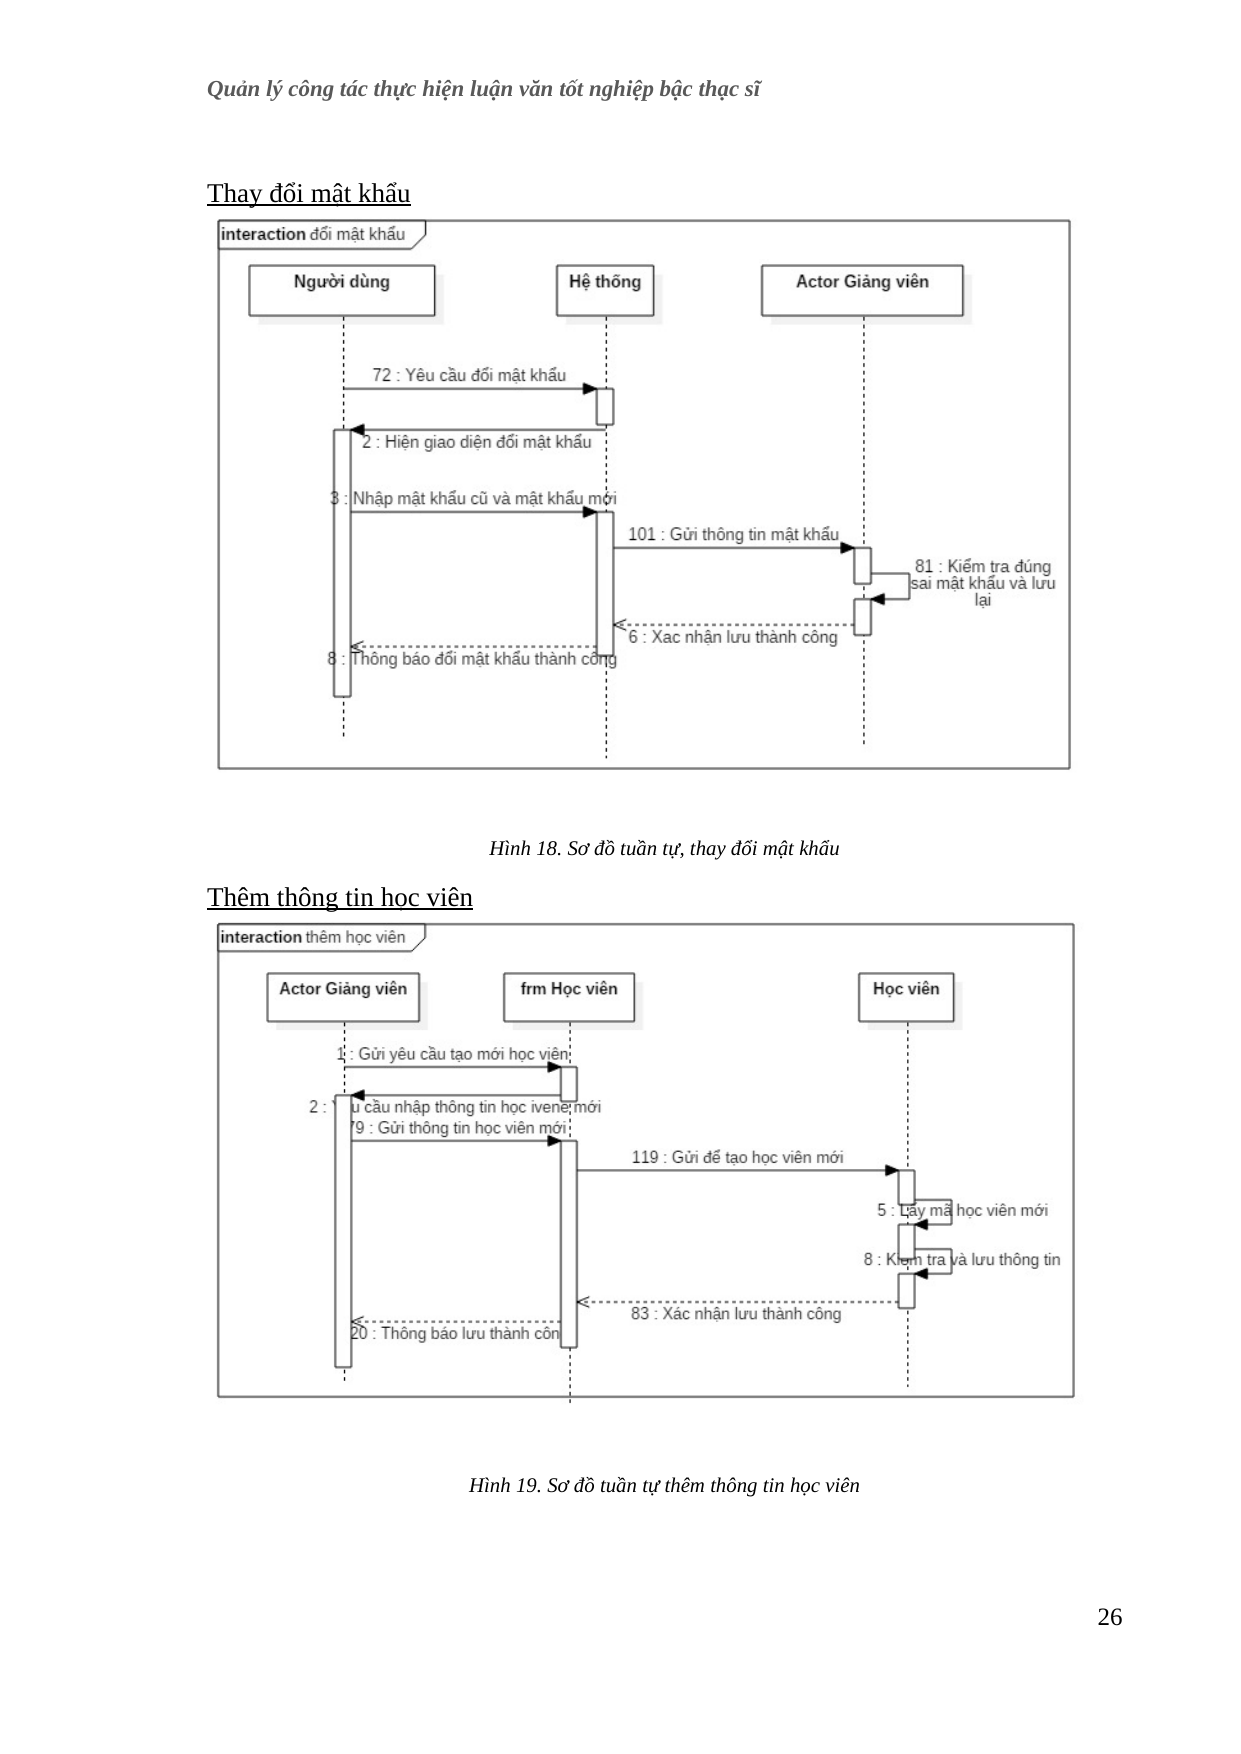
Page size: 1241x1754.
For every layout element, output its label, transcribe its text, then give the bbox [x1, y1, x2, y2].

text Thêm thông tin học viên [207, 881, 1122, 912]
text Hình 18. Sơ đồ tuần tự, thay đổi mật khẩu [207, 836, 1122, 860]
picture [206, 208, 1121, 820]
picture [206, 912, 1123, 1456]
text Hình 19. Sơ đồ tuần tự thêm thông tin học viên [207, 1473, 1122, 1497]
